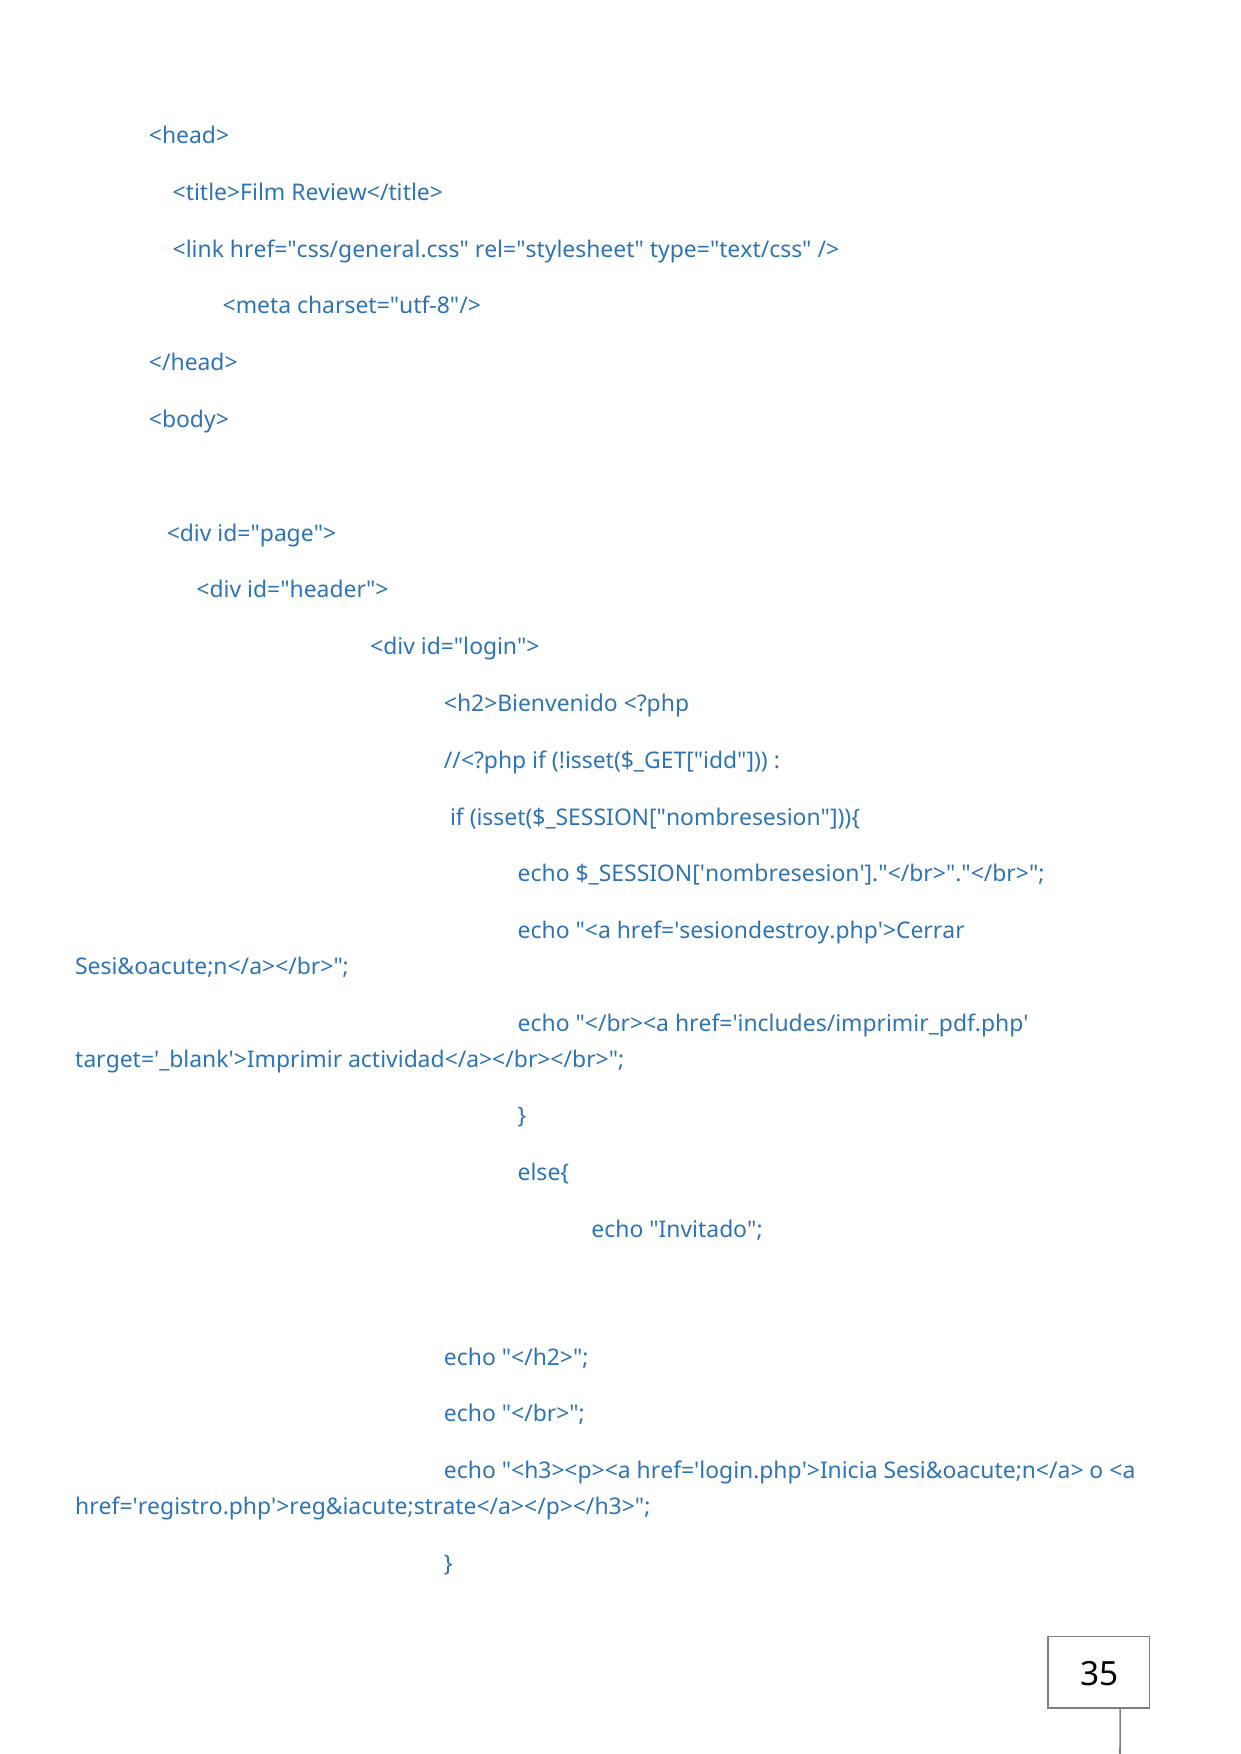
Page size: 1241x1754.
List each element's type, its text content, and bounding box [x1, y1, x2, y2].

text <head> [75, 119, 1165, 150]
text <title>Film Review</title> [75, 176, 1165, 207]
text echo "</br><a href='includes/imprimir_pdf.php' target='_blank'>Imprimir actividad</a></br></br>"; [75, 1007, 1165, 1074]
text <meta charset="utf-8"/> [75, 289, 1165, 321]
text //<?php if (!isset($_GET["idd"])) : [75, 744, 1165, 775]
text else{ [75, 1156, 1165, 1187]
text <div id="header"> [75, 573, 1165, 604]
text </head> [75, 346, 1165, 377]
text <div id="login"> [75, 630, 1165, 661]
text <div id="page"> [75, 517, 1165, 548]
text echo "</br>"; [75, 1397, 1165, 1429]
text <body> [75, 403, 1165, 434]
text echo "</h2>"; [75, 1341, 1165, 1372]
text } [75, 1099, 1165, 1131]
text echo $_SESSION['nombresesion']."</br>"."</br>"; [75, 857, 1165, 888]
text echo "<h3><p><a href='login.php'>Inicia Sesi&oacute;n</a> o <a href='registro.php'>reg&iacute;strate</a></p></h3>"; [75, 1454, 1165, 1521]
text <link href="css/general.css" rel="stylesheet" type="text/css" /> [75, 233, 1165, 264]
text <h2>Bienvenido <?php [75, 687, 1165, 718]
text echo "Invitado"; [75, 1213, 1165, 1244]
text if (isset($_SESSION["nombresesion"])){ [75, 800, 1165, 832]
text } [75, 1547, 1165, 1578]
text echo "<a href='sesiondestroy.php'>Cerrar Sesi&oacute;n</a></br>"; [75, 914, 1165, 981]
